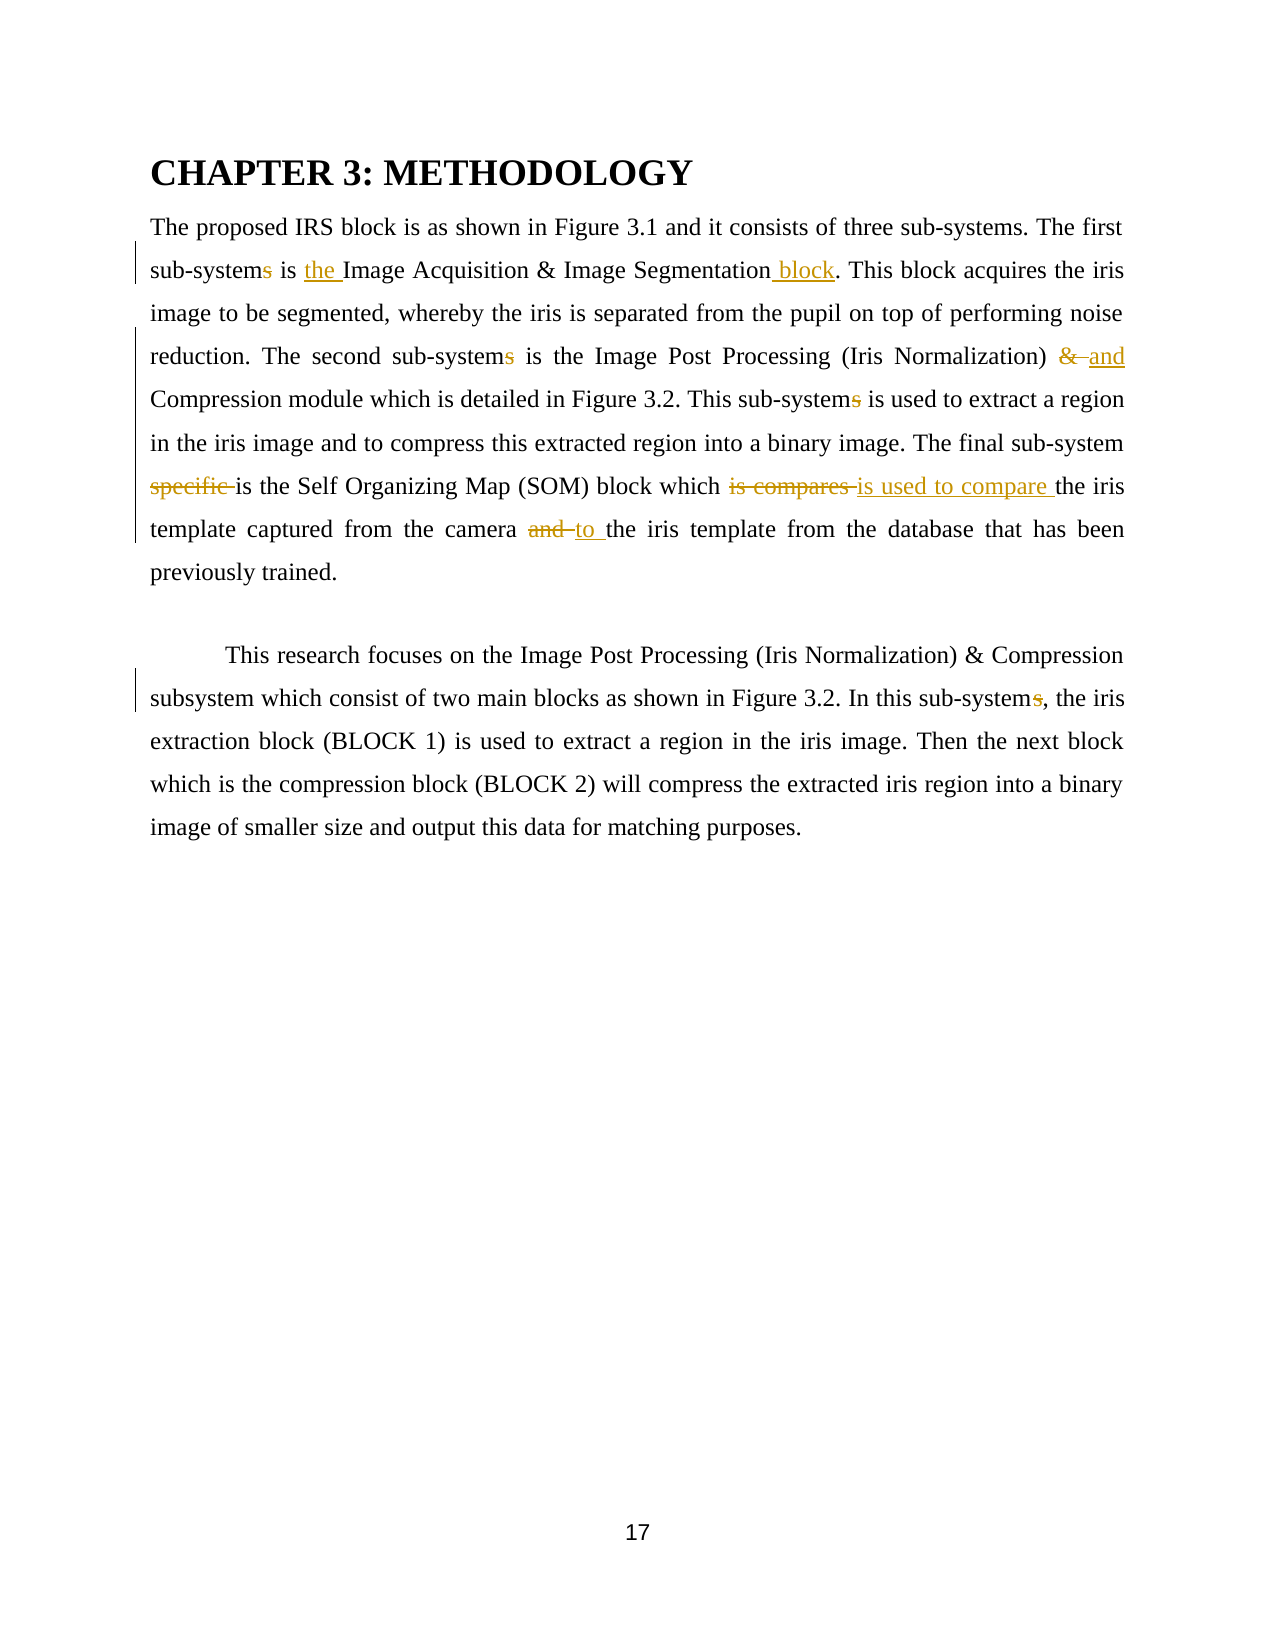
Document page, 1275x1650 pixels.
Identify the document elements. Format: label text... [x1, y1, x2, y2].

subtitle CHAPTER 3: METHODOLOGY [150, 150, 1125, 193]
text This research focuses on the Image Post Processing (Iris Normalization) & Compression subsystem which consist of two main blocks as shown in Figure 3.2. In this sub-system, the iris extraction block (BLOCK 1) is used to extract a region in the iris image. Then the next block which is the compression block (BLOCK 2) will compress the extracted iris region into a binary image of smaller size and output this data for matching purposes. [150, 640, 1125, 841]
text The proposed IRS block is as shown in Figure 3.1 and it consists of three sub-systems. The first sub-system is Image Acquisition & Image Segmentation. This block acquires the iris image to be segmented, whereby the iris is separated from the pupil on top of performing noise reduction. The second sub-system is the Image Post Processing (Iris Normalization) Compression module which is detailed in Figure 3.2. This sub-system is used to extract a region in the iris image and to compress this extracted region into a binary image. The final sub-system is the Self Organizing Map (SOM) block which the iris template captured from the camera the iris template from the database that has been previously trained. [150, 212, 1125, 586]
